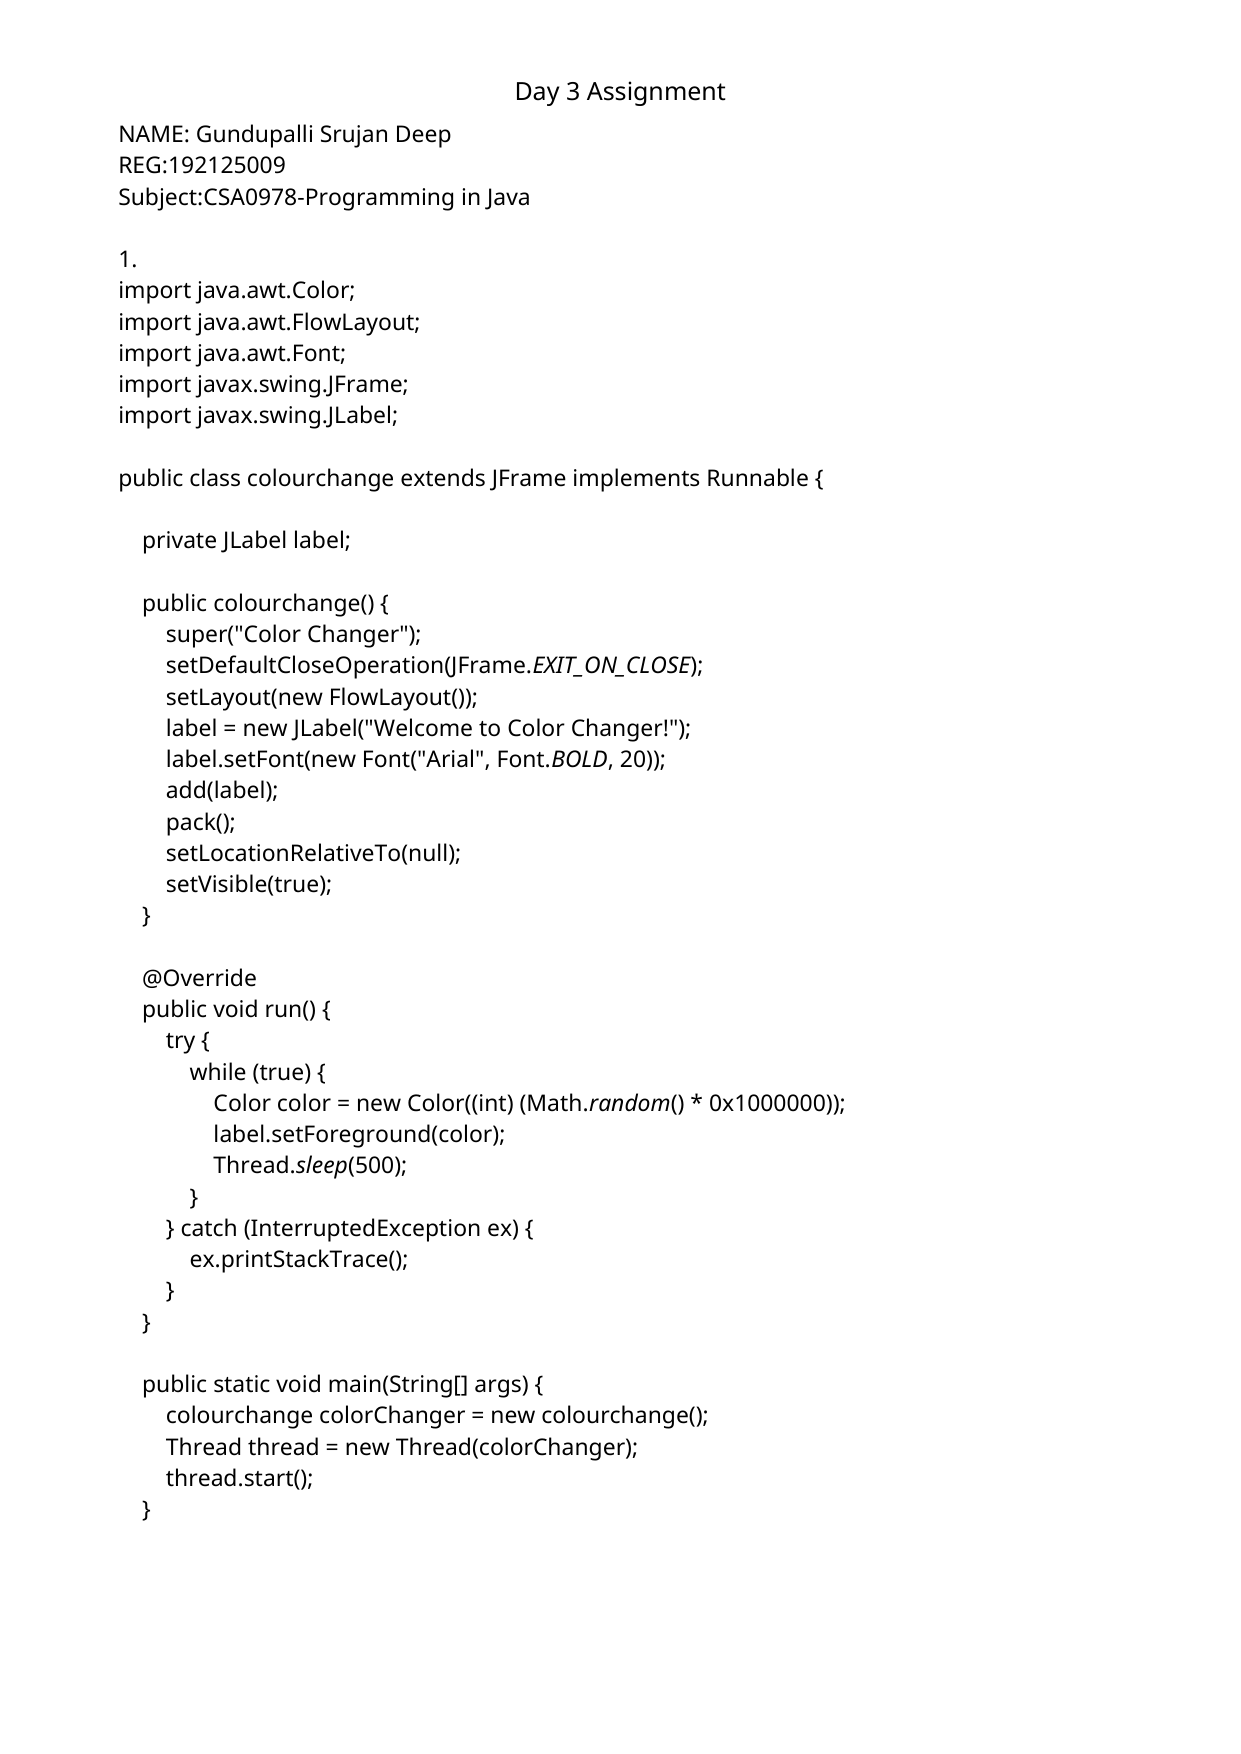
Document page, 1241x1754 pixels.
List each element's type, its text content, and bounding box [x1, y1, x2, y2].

text public colourchange() { [118, 587, 1122, 618]
text } [118, 1493, 1122, 1524]
text import java.awt.FlowLayout; [118, 306, 1122, 337]
text setLayout(new FlowLayout()); [118, 681, 1122, 712]
text super("Color Changer"); [118, 618, 1122, 649]
text import javax.swing.JLabel; [118, 399, 1122, 431]
text pack(); [118, 806, 1122, 837]
text import java.awt.Color; [118, 274, 1122, 306]
text thread.start(); [118, 1462, 1122, 1493]
text add(label); [118, 774, 1122, 806]
text } [118, 1306, 1122, 1337]
text } [118, 1181, 1122, 1212]
text Thread thread = new Thread(colorChanger); [118, 1431, 1122, 1462]
text } [118, 1274, 1122, 1306]
text public static void main(String[] args) { [118, 1368, 1122, 1399]
text import java.awt.Font; [118, 337, 1122, 368]
text private JLabel label; [118, 524, 1122, 556]
text public class colourchange extends JFrame implements Runnable { [118, 462, 1122, 493]
text setLocationRelativeTo(null); [118, 837, 1122, 868]
text } [118, 899, 1122, 931]
text } catch (InterruptedException ex) { [118, 1212, 1122, 1243]
text REG:192125009 [118, 149, 1122, 181]
text while (true) { [118, 1056, 1122, 1087]
text Color color = new Color((int) (Math.random() * 0x1000000)); [118, 1087, 1122, 1118]
text 1. [118, 243, 1122, 274]
text setVisible(true); [118, 868, 1122, 899]
text NAME: Gundupalli Srujan Deep [118, 118, 1122, 149]
text label.setForeground(color); [118, 1118, 1122, 1149]
text label = new JLabel("Welcome to Color Changer!"); [118, 712, 1122, 743]
text Thread.sleep(500); [118, 1149, 1122, 1181]
text try { [118, 1024, 1122, 1056]
text setDefaultCloseOperation(JFrame.EXIT_ON_CLOSE); [118, 649, 1122, 681]
text public void run() { [118, 993, 1122, 1024]
text Subject:CSA0978-Programming in Java [118, 181, 1122, 212]
text colourchange colorChanger = new colourchange(); [118, 1399, 1122, 1431]
text ex.printStackTrace(); [118, 1243, 1122, 1274]
text import javax.swing.JFrame; [118, 368, 1122, 399]
text @Override [118, 962, 1122, 993]
text label.setFont(new Font("Arial", Font.BOLD, 20)); [118, 743, 1122, 774]
